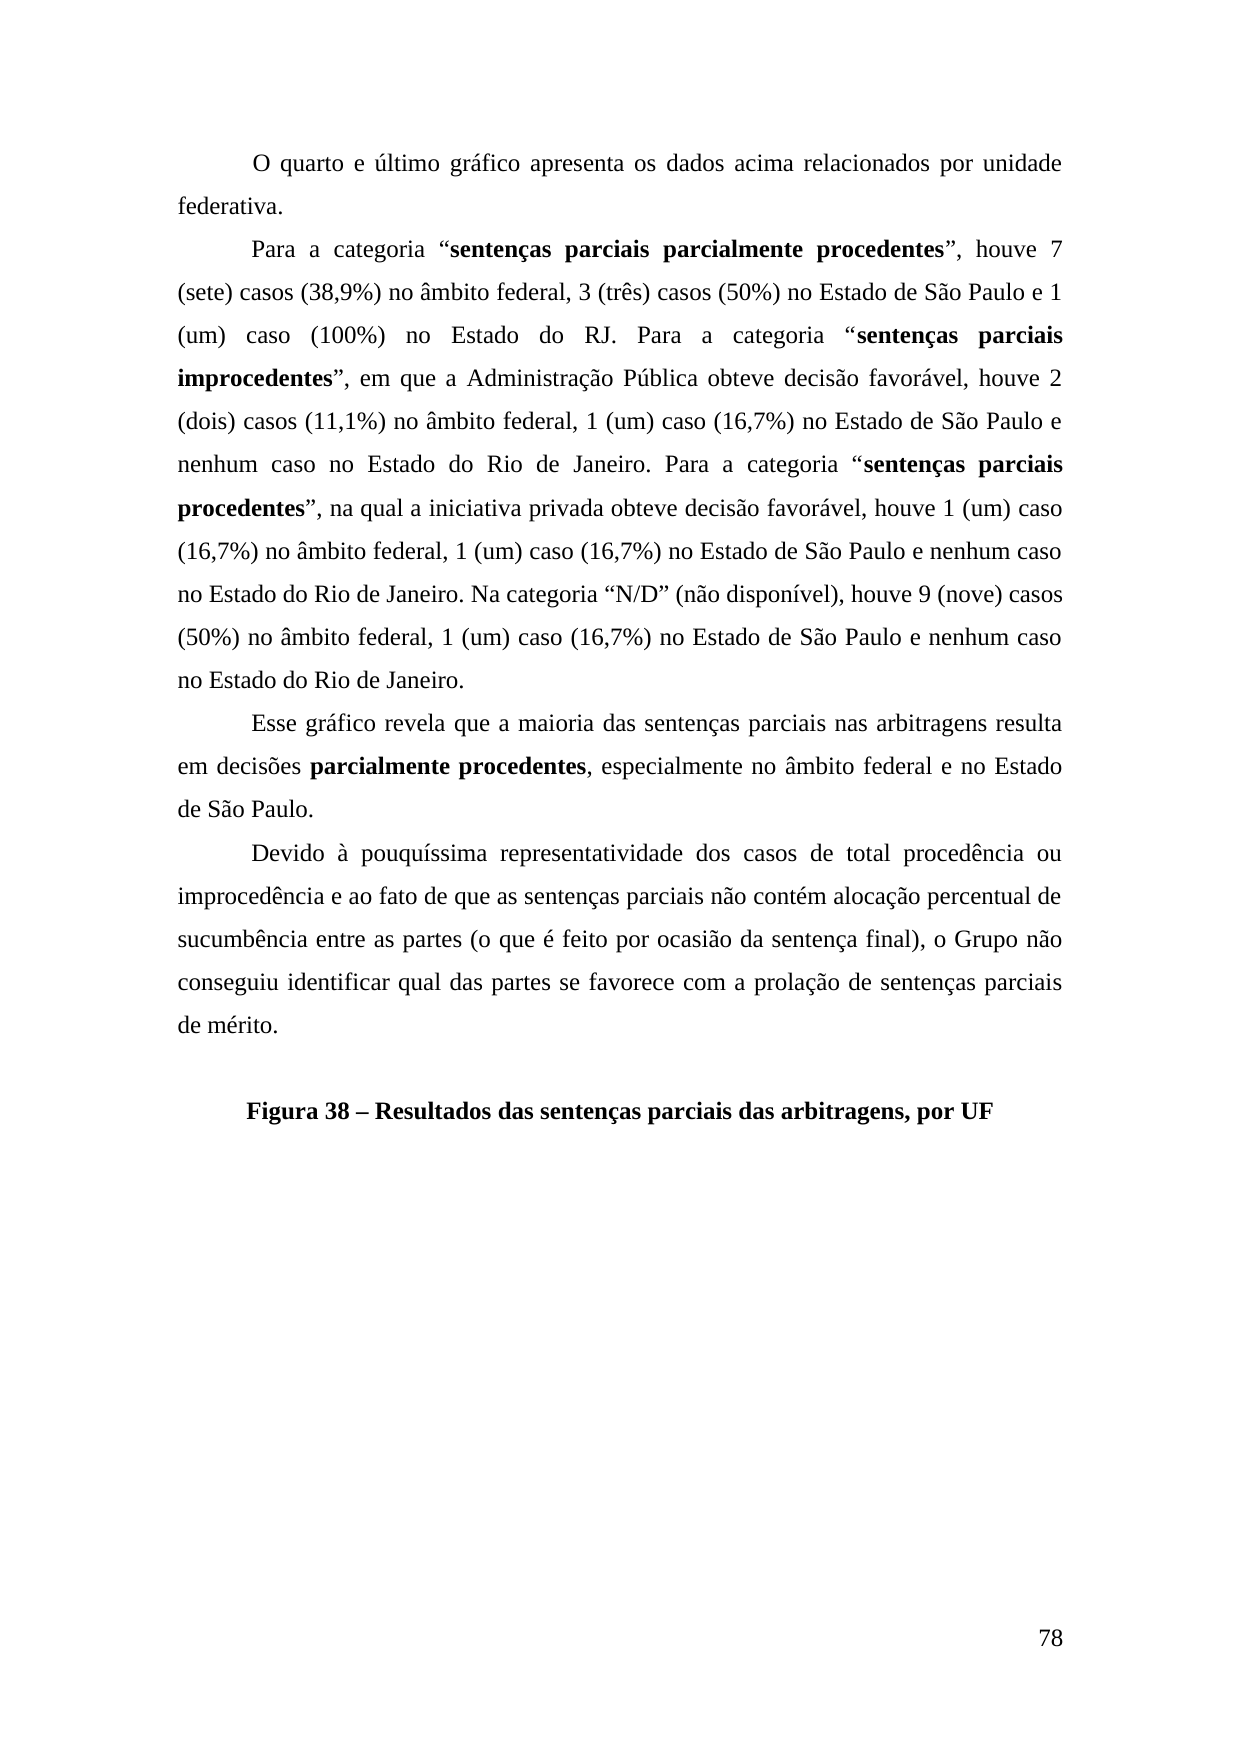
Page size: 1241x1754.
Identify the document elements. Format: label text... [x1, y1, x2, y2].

text Para a categoria “sentenças parciais parcialmente procedentes”, houve 7 (sete) casos (38,9%) no âmbito federal, 3 (três) casos (50%) no Estado de São Paulo e 1 (um) caso (100%) no Estado do RJ. Para a categoria “sentenças parciais improcedentes”, em que a Administração Pública obteve decisão favorável, houve 2 (dois) casos (11,1%) no âmbito federal, 1 (um) caso (16,7%) no Estado de São Paulo e nenhum caso no Estado do Rio de Janeiro. Para a categoria “sentenças parciais procedentes”, na qual a iniciativa privada obteve decisão favorável, houve 1 (um) caso (16,7%) no âmbito federal, 1 (um) caso (16,7%) no Estado de São Paulo e nenhum caso no Estado do Rio de Janeiro. Na categoria “N/D” (não disponível), houve 9 (nove) casos (50%) no âmbito federal, 1 (um) caso (16,7%) no Estado de São Paulo e nenhum caso no Estado do Rio de Janeiro. [177, 234, 1063, 694]
title Figura 38 – Resultados das sentenças parciais das arbitragens, por UF [177, 1096, 1063, 1125]
text Devido à pouquíssima representatividade dos casos de total procedência ou improcedência e ao fato de que as sentenças parciais não contém alocação percentual de sucumbência entre as partes (o que é feito por ocasião da sentença final), o Grupo não conseguiu identificar qual das partes se favorece com a prolação de sentenças parciais de mérito. [177, 838, 1063, 1039]
text Esse gráfico revela que a maioria das sentenças parciais nas arbitragens resulta em decisões parcialmente procedentes, especialmente no âmbito federal e no Estado de São Paulo. [177, 708, 1063, 823]
text O quarto e último gráfico apresenta os dados acima relacionados por unidade federativa. [177, 148, 1063, 219]
